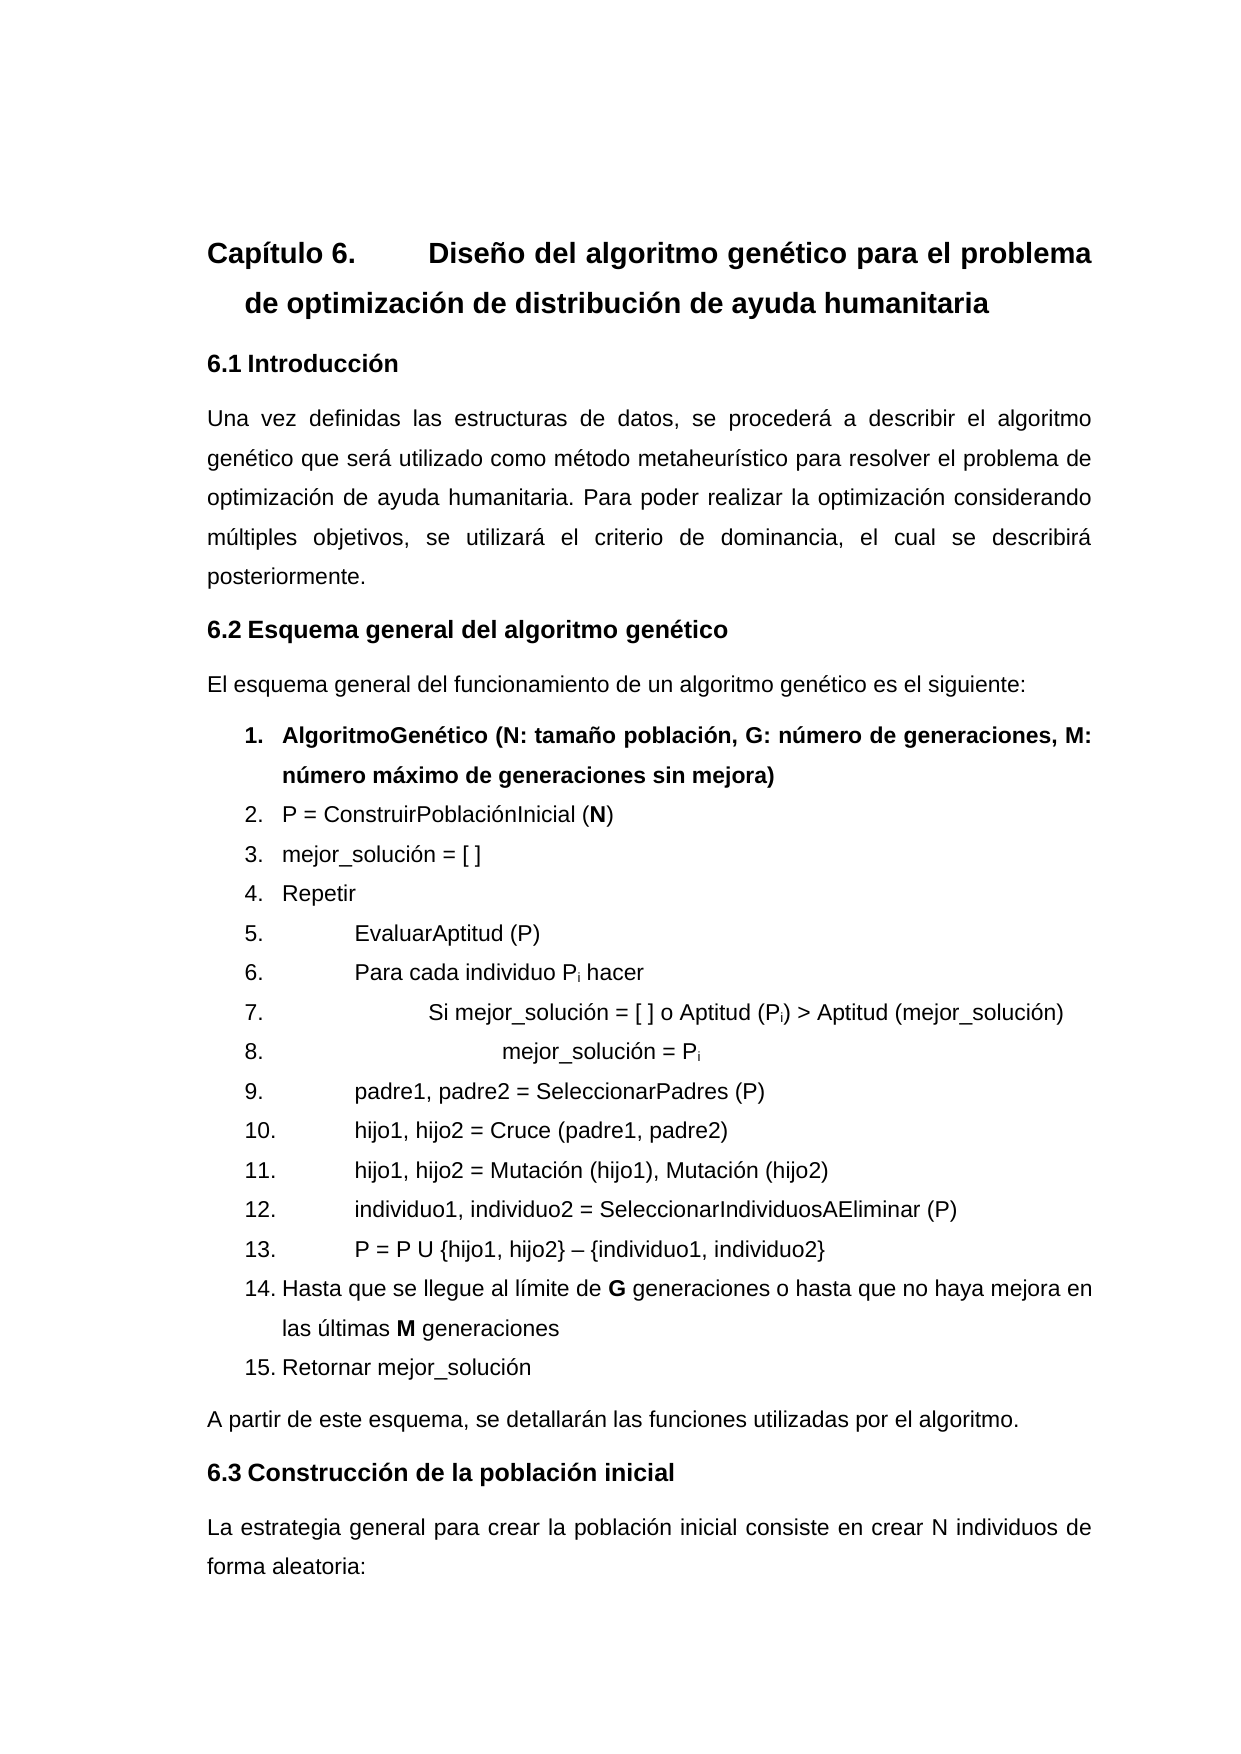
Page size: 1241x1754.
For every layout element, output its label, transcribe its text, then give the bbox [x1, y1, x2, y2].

list hijo1, hijo2 = Mutación (hijo1), Mutación (hijo2) [244, 1157, 1092, 1183]
list P = ConstruirPoblaciónInicial (N) [244, 801, 1092, 828]
subtitle Esquema general del algoritmo genético [207, 615, 1092, 644]
subtitle Introducción [207, 349, 1092, 378]
list hijo1, hijo2 = Cruce (padre1, padre2) [244, 1117, 1092, 1144]
list Si mejor_solución = [ ] o Aptitud (Pi) > Aptitud (mejor_solución) [244, 999, 1092, 1025]
list individuo1, individuo2 = SeleccionarIndividuosAEliminar (P) [244, 1196, 1092, 1223]
list mejor_solución = [ ] [244, 841, 1092, 867]
list mejor_solución = Pi [244, 1038, 1092, 1065]
text El esquema general del funcionamiento de un algoritmo genético es el siguiente: [207, 671, 1092, 697]
list P = P U {hijo1, hijo2} – {individuo1, individuo2} [244, 1236, 1092, 1262]
list padre1, padre2 = SeleccionarPadres (P) [244, 1078, 1092, 1104]
text La estrategia general para crear la población inicial consiste en crear N individuos de forma aleatoria: [207, 1514, 1092, 1579]
text Una vez definidas las estructuras de datos, se procederá a describir el algoritmo genético que será utilizado como método metaheurístico para resolver el problema de optimización de ayuda humanitaria. Para poder realizar la optimización considerando múltiples objetivos, se utilizará el criterio de dominancia, el cual se describirá posteriormente. [207, 405, 1092, 589]
list EvaluarAptitud (P) [244, 920, 1092, 946]
subtitle Diseño del algoritmo genético para el problema de optimización de distribución de ayuda humanitaria [207, 236, 1092, 320]
subtitle Construcción de la población inicial [207, 1458, 1092, 1487]
list Retornar mejor_solución [244, 1354, 1092, 1381]
list AlgoritmoGenético (N: tamaño población, G: número de generaciones, M: número máximo de generaciones sin mejora) [244, 722, 1092, 788]
list Hasta que se llegue al límite de G generaciones o hasta que no haya mejora en las últimas M generaciones [244, 1275, 1092, 1341]
text A partir de este esquema, se detallarán las funciones utilizadas por el algoritmo. [207, 1406, 1092, 1432]
list Repetir [244, 880, 1092, 907]
list Para cada individuo Pi hacer [244, 959, 1092, 986]
